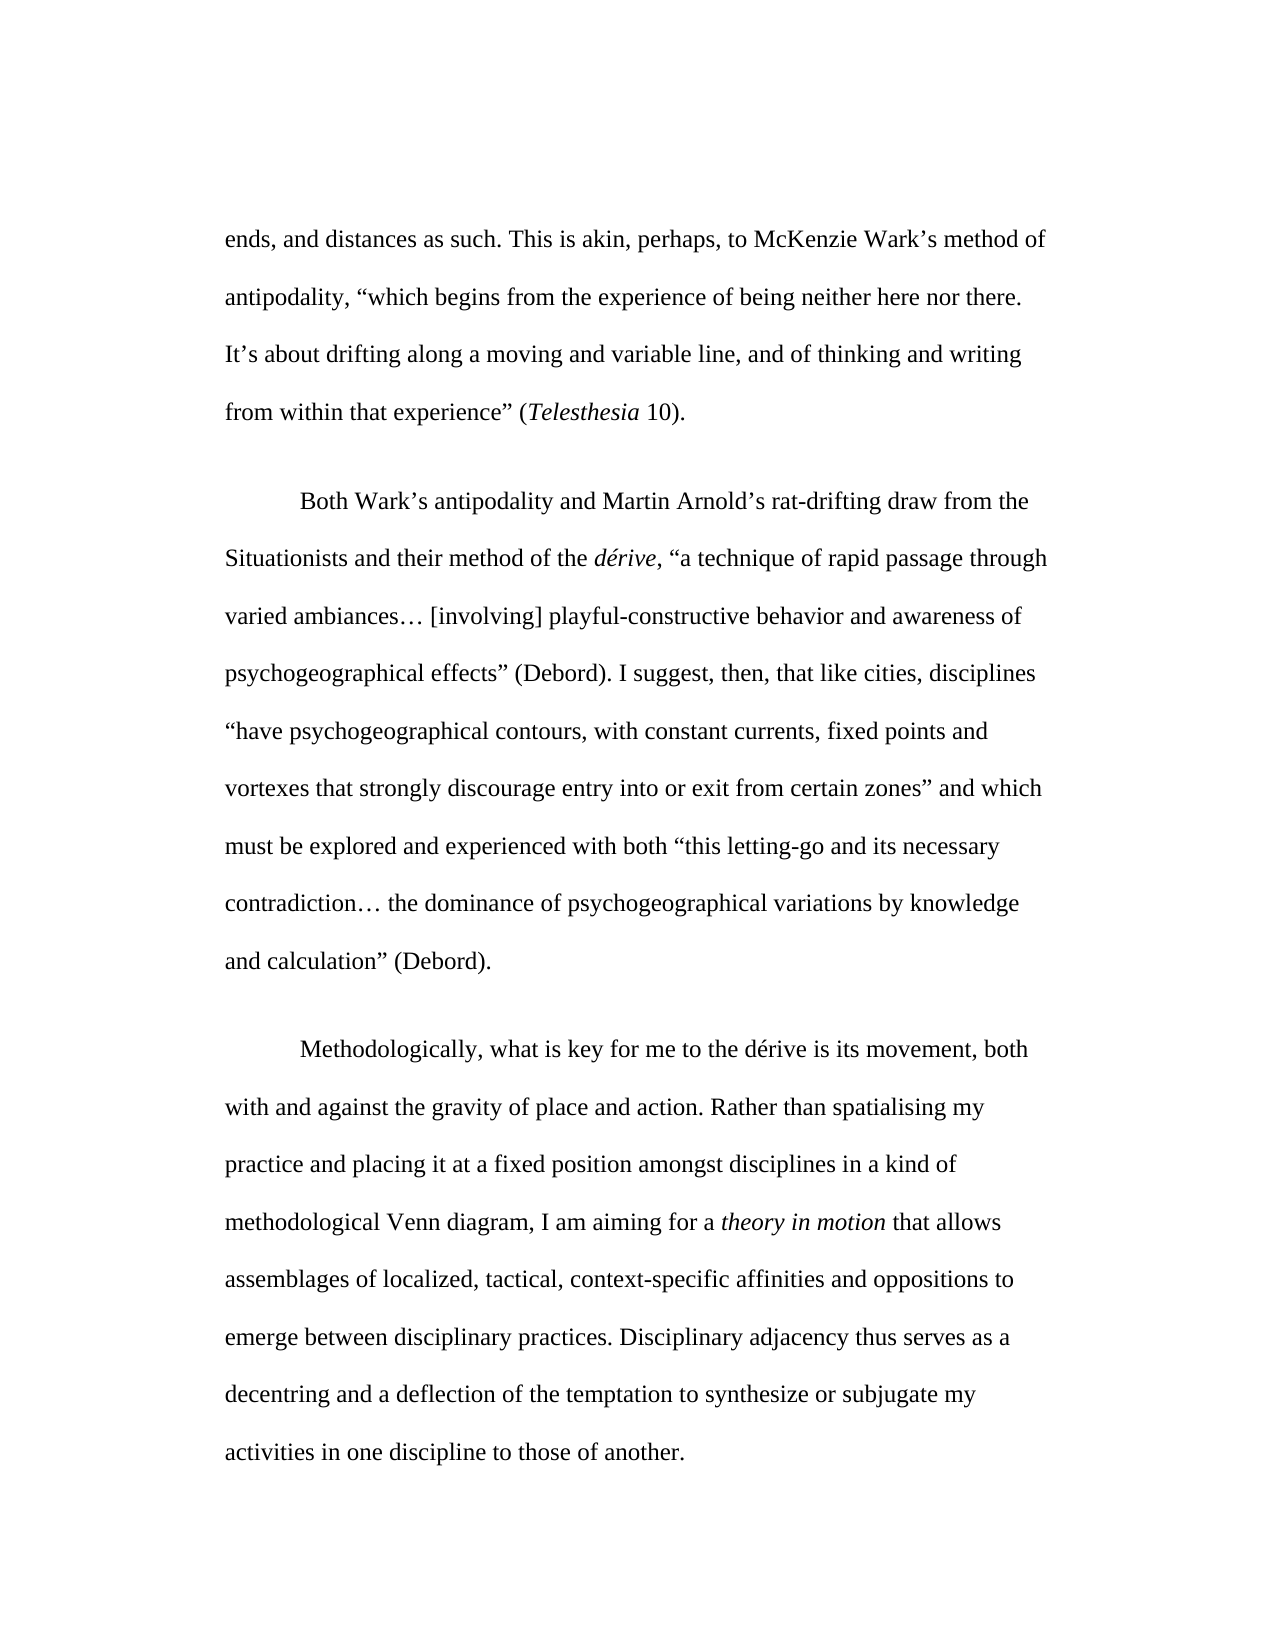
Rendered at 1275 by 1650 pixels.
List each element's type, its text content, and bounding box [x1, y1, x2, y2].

text Methodologically, what is key for me to the dérive is its movement, both with and against the gravity of place and action. Rather than spatialising my practice and placing it at a fixed position amongst disciplines in a kind of methodological Venn diagram, I am aiming for a theory in motion that allows assemblages of localized, tactical, context-specific affinities and oppositions to emerge between disciplinary practices. Disciplinary adjacency thus serves as a decentring and a deflection of the temptation to synthesize or subjugate my activities in one discipline to those of another. [224, 1034, 1051, 1466]
text Both Wark’s antipodality and Martin Arnold’s rat-drifting draw from the Situationists and their method of the dérive, “a technique of rapid passage through varied ambiances… [involving] playful-constructive behavior and awareness of psychogeographical effects” (Debord). I suggest, then, that like cities, disciplines “have psychogeographical contours, with constant currents, fixed points and vortexes that strongly discourage entry into or exit from certain zones” and which must be explored and experienced with both “this letting-go and its necessary contradiction… the dominance of psychogeographical variations by knowledge and calculation” (Debord). [224, 486, 1051, 974]
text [224, 224, 1051, 426]
